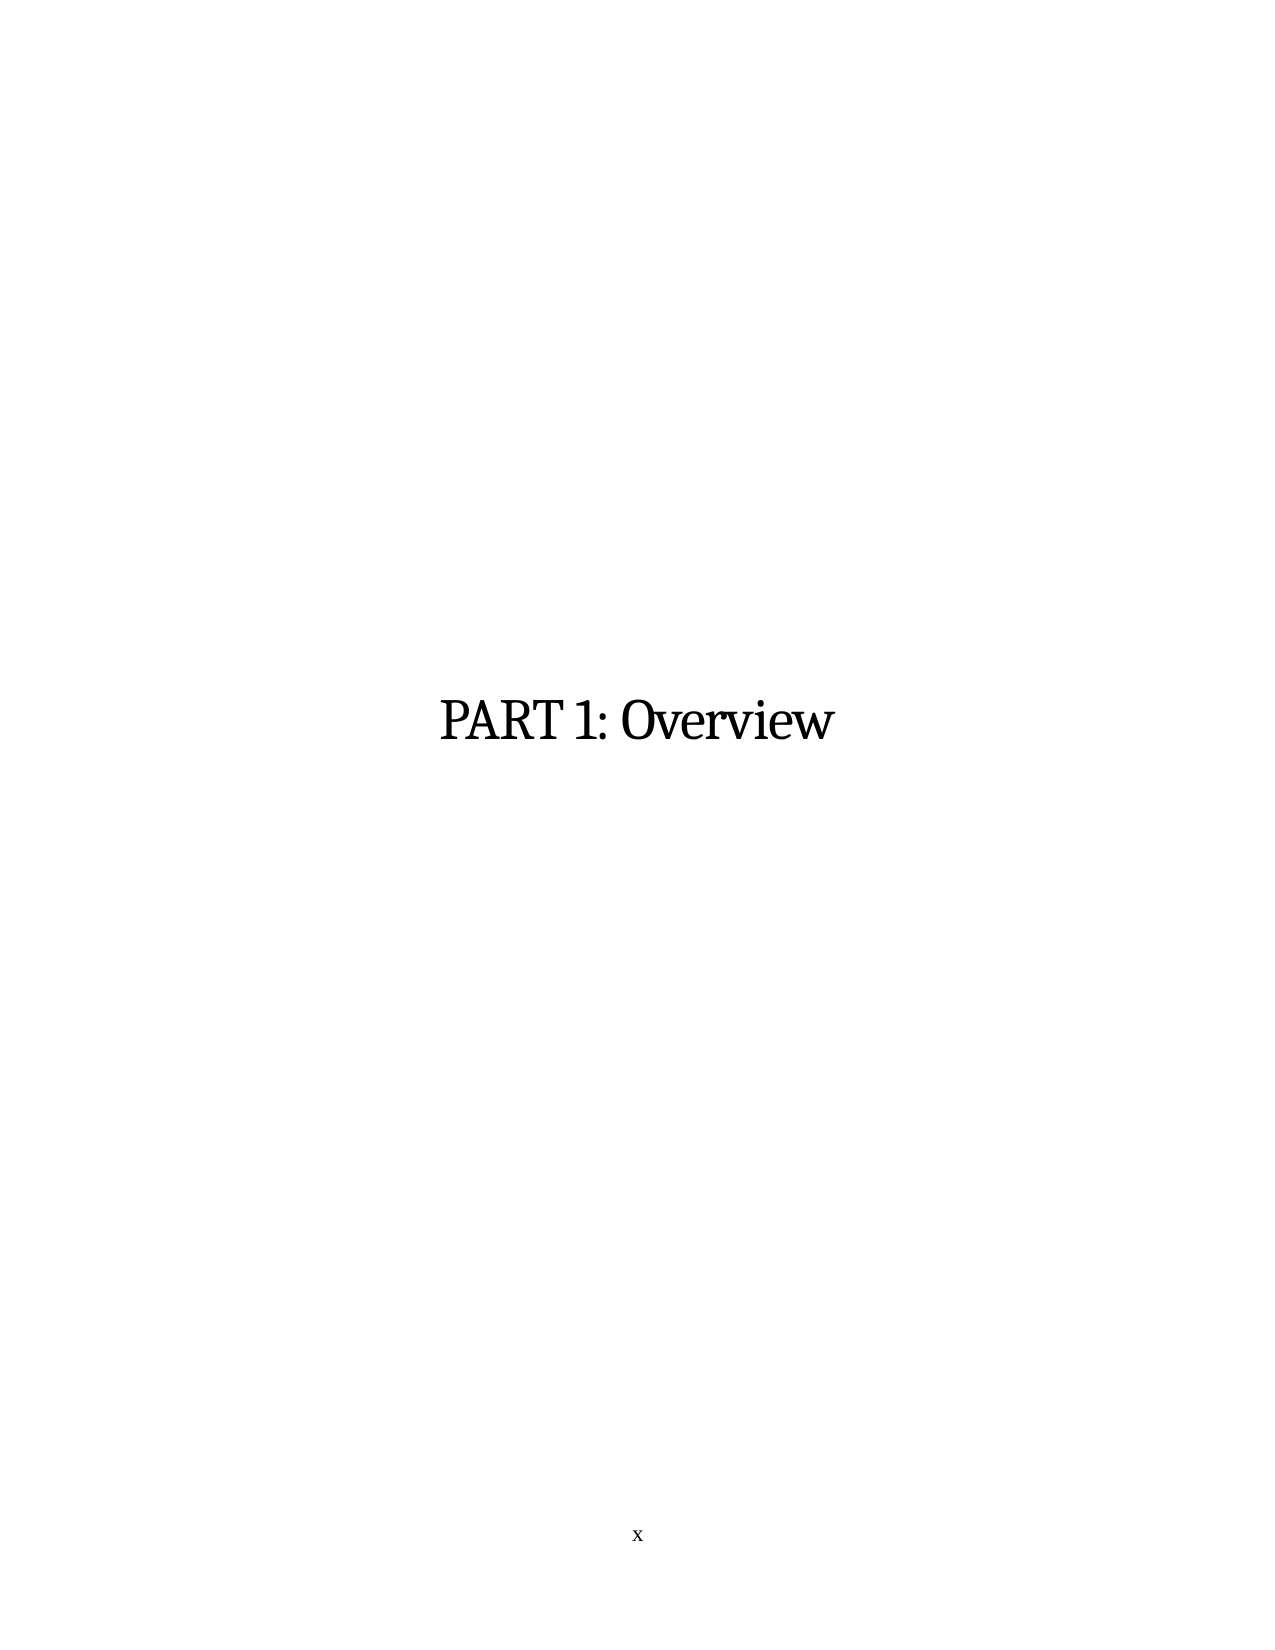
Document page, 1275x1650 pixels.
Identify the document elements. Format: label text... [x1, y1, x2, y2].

title PART 1: Overview [150, 687, 1125, 754]
